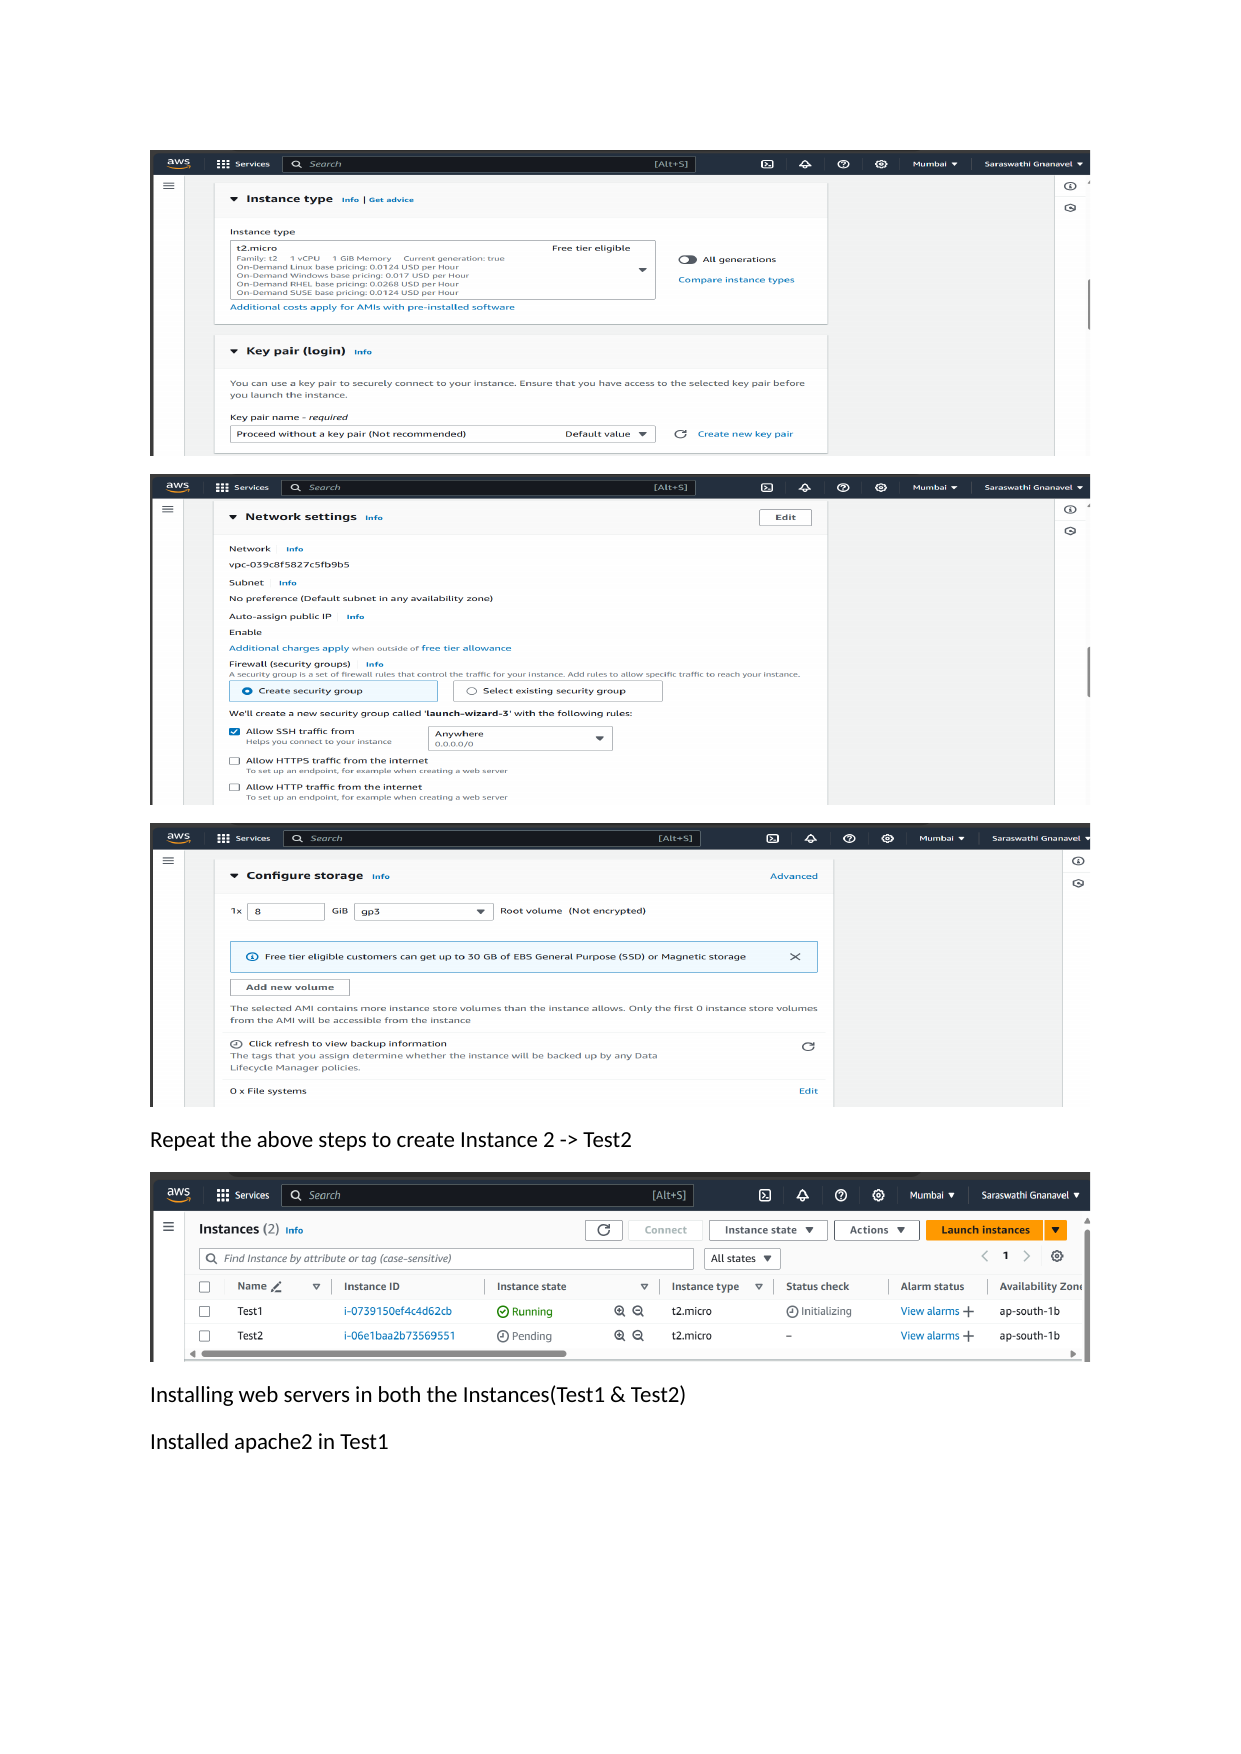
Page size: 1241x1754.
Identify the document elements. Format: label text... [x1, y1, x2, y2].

text Repeat the above steps to create Instance 2 -> Test2 [150, 1125, 1090, 1153]
picture [150, 823, 1091, 1107]
picture [150, 150, 1091, 456]
text Installing web servers in both the Instances(Test1 & Test2) [150, 1380, 1090, 1408]
picture [150, 474, 1091, 805]
text Installed apache2 in Test1 [150, 1427, 1090, 1455]
picture [150, 1172, 1091, 1362]
